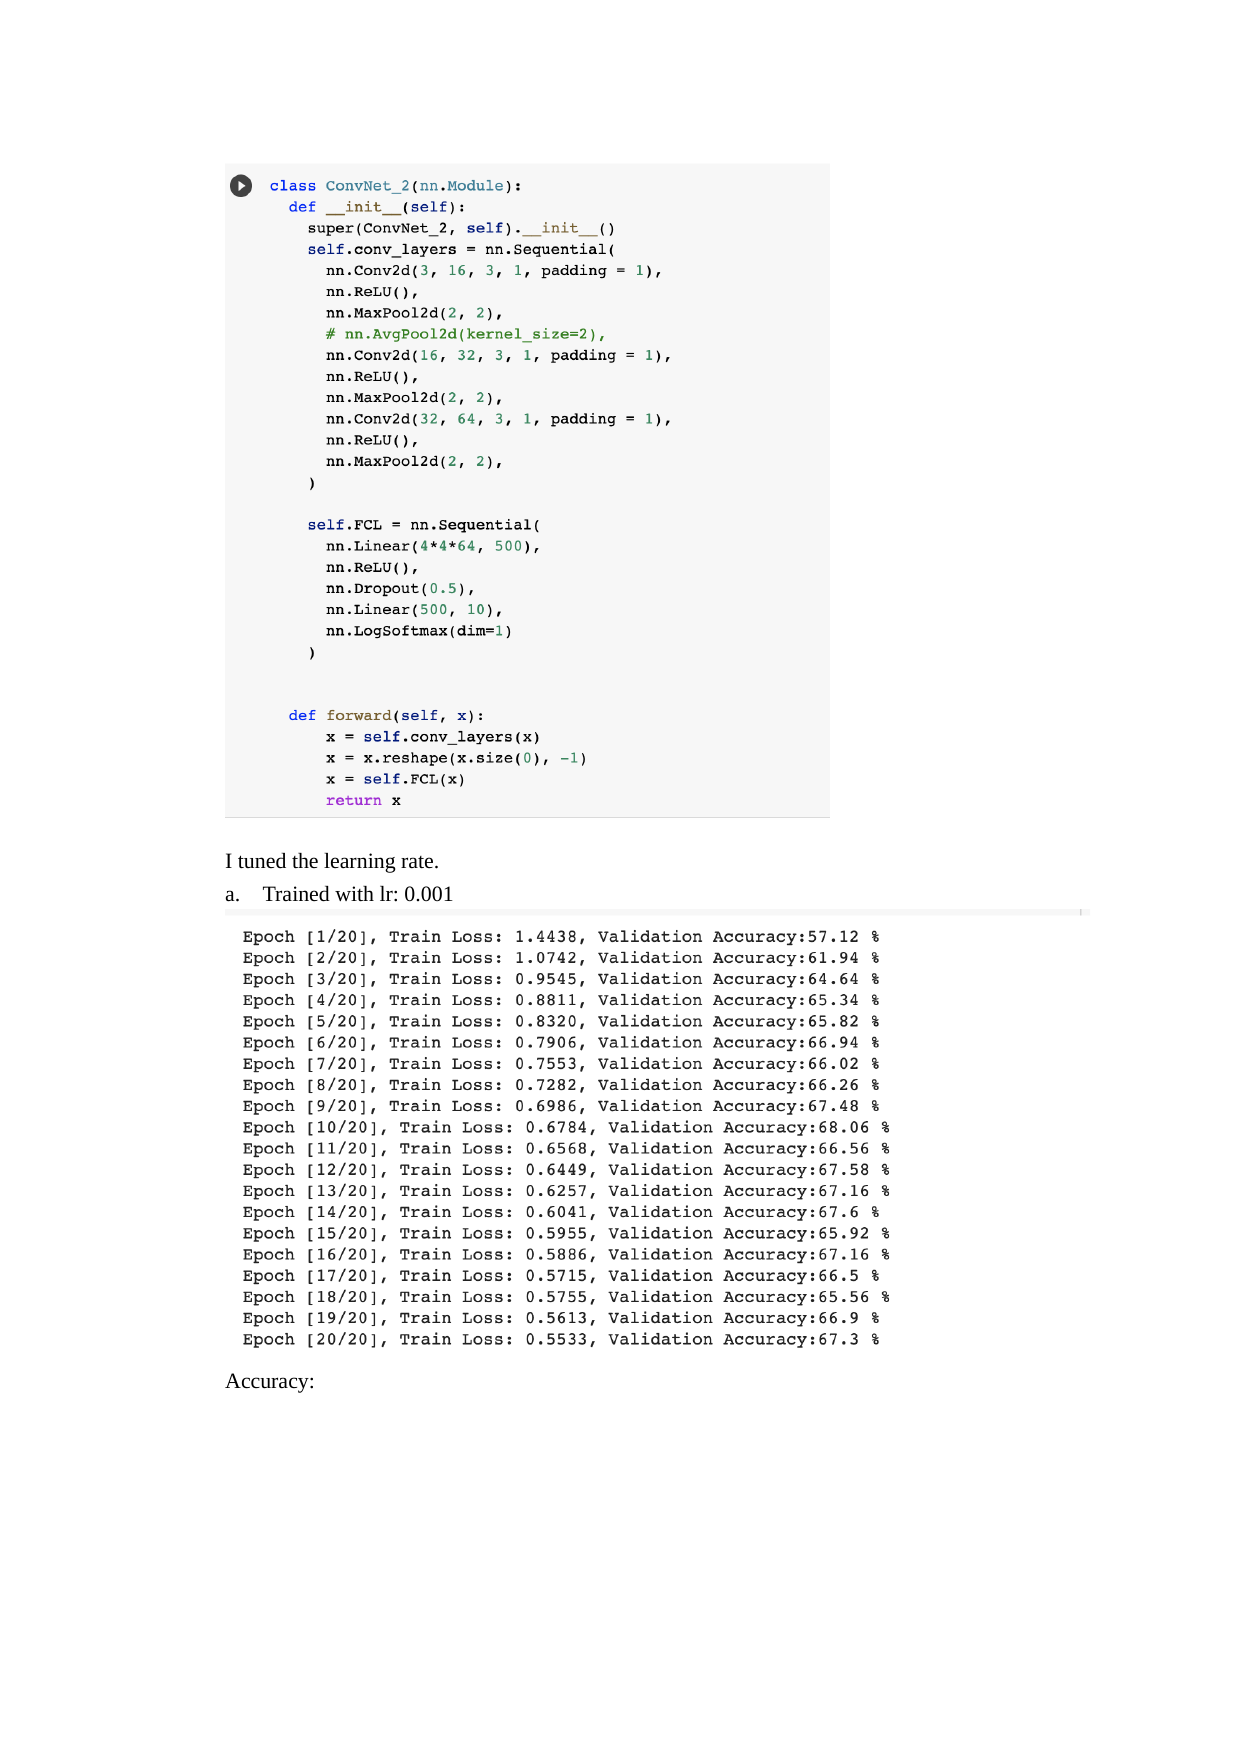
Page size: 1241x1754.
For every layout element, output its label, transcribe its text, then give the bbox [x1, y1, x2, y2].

picture [225, 162, 830, 818]
list Trained with lr: 0.001 [225, 877, 1053, 909]
picture [225, 909, 1091, 1359]
list I tuned the learning rate. [225, 844, 1053, 877]
list Accuracy: [225, 1364, 1053, 1397]
